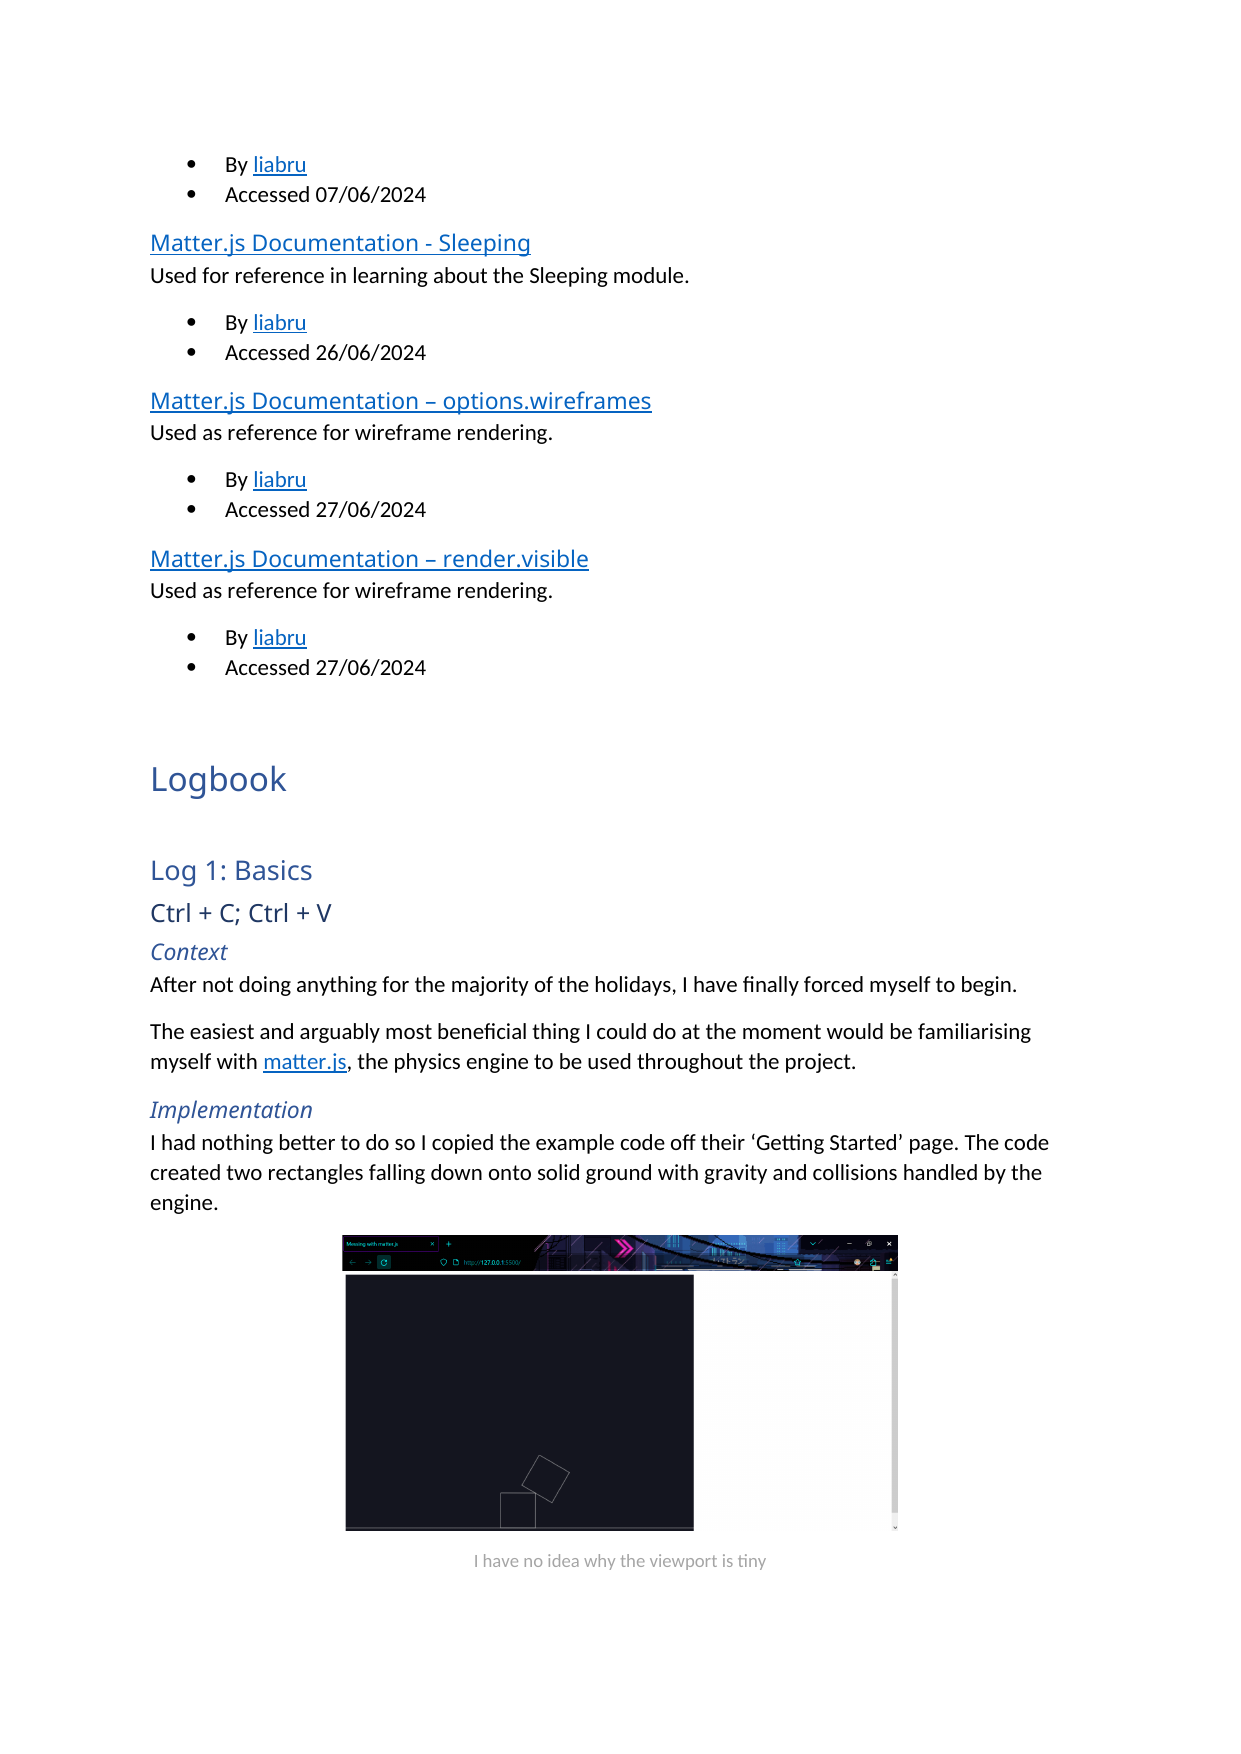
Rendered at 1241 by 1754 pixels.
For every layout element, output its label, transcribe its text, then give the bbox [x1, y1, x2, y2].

list By liabru [187, 150, 1090, 178]
text Used for reference in learning about the Sleeping module. [150, 261, 1090, 289]
subtitle Context [150, 936, 1090, 967]
subtitle Logbook [150, 755, 1090, 801]
subtitle Matter.js Documentation – options.wireframes [150, 385, 1090, 416]
subtitle Implementation [150, 1094, 1090, 1125]
subtitle Ctrl + C; Ctrl + V [150, 895, 1090, 929]
list Accessed 26/06/2024 [187, 338, 1090, 366]
text I had nothing better to do so I copied the example code off their ‘Getting Started’ page. The code created two rectangles falling down onto solid ground with gravity and collisions handled by the engine. [150, 1128, 1090, 1216]
text The easiest and arguably most beneficial thing I could do at the moment would be familiarising myself with matter.js, the physics engine to be used throughout the project. [150, 1017, 1090, 1075]
text I have no idea why the viewport is tiny [150, 1549, 1090, 1572]
subtitle Matter.js Documentation – render.visible [150, 542, 1090, 574]
list By liabru [187, 623, 1090, 651]
list By liabru [187, 308, 1090, 336]
subtitle Matter.js Documentation - Sleeping [150, 227, 1090, 258]
list Accessed 07/06/2024 [187, 180, 1090, 208]
text After not doing anything for the majority of the holidays, I have finally forced myself to begin. [150, 970, 1090, 998]
text Used as reference for wireframe rendering. [150, 576, 1090, 604]
text Used as reference for wireframe rendering. [150, 418, 1090, 447]
picture [342, 1235, 898, 1531]
list By liabru [187, 465, 1090, 493]
subtitle Log 1: Basics [150, 851, 1090, 888]
list Accessed 27/06/2024 [187, 653, 1090, 681]
list Accessed 27/06/2024 [187, 496, 1090, 524]
